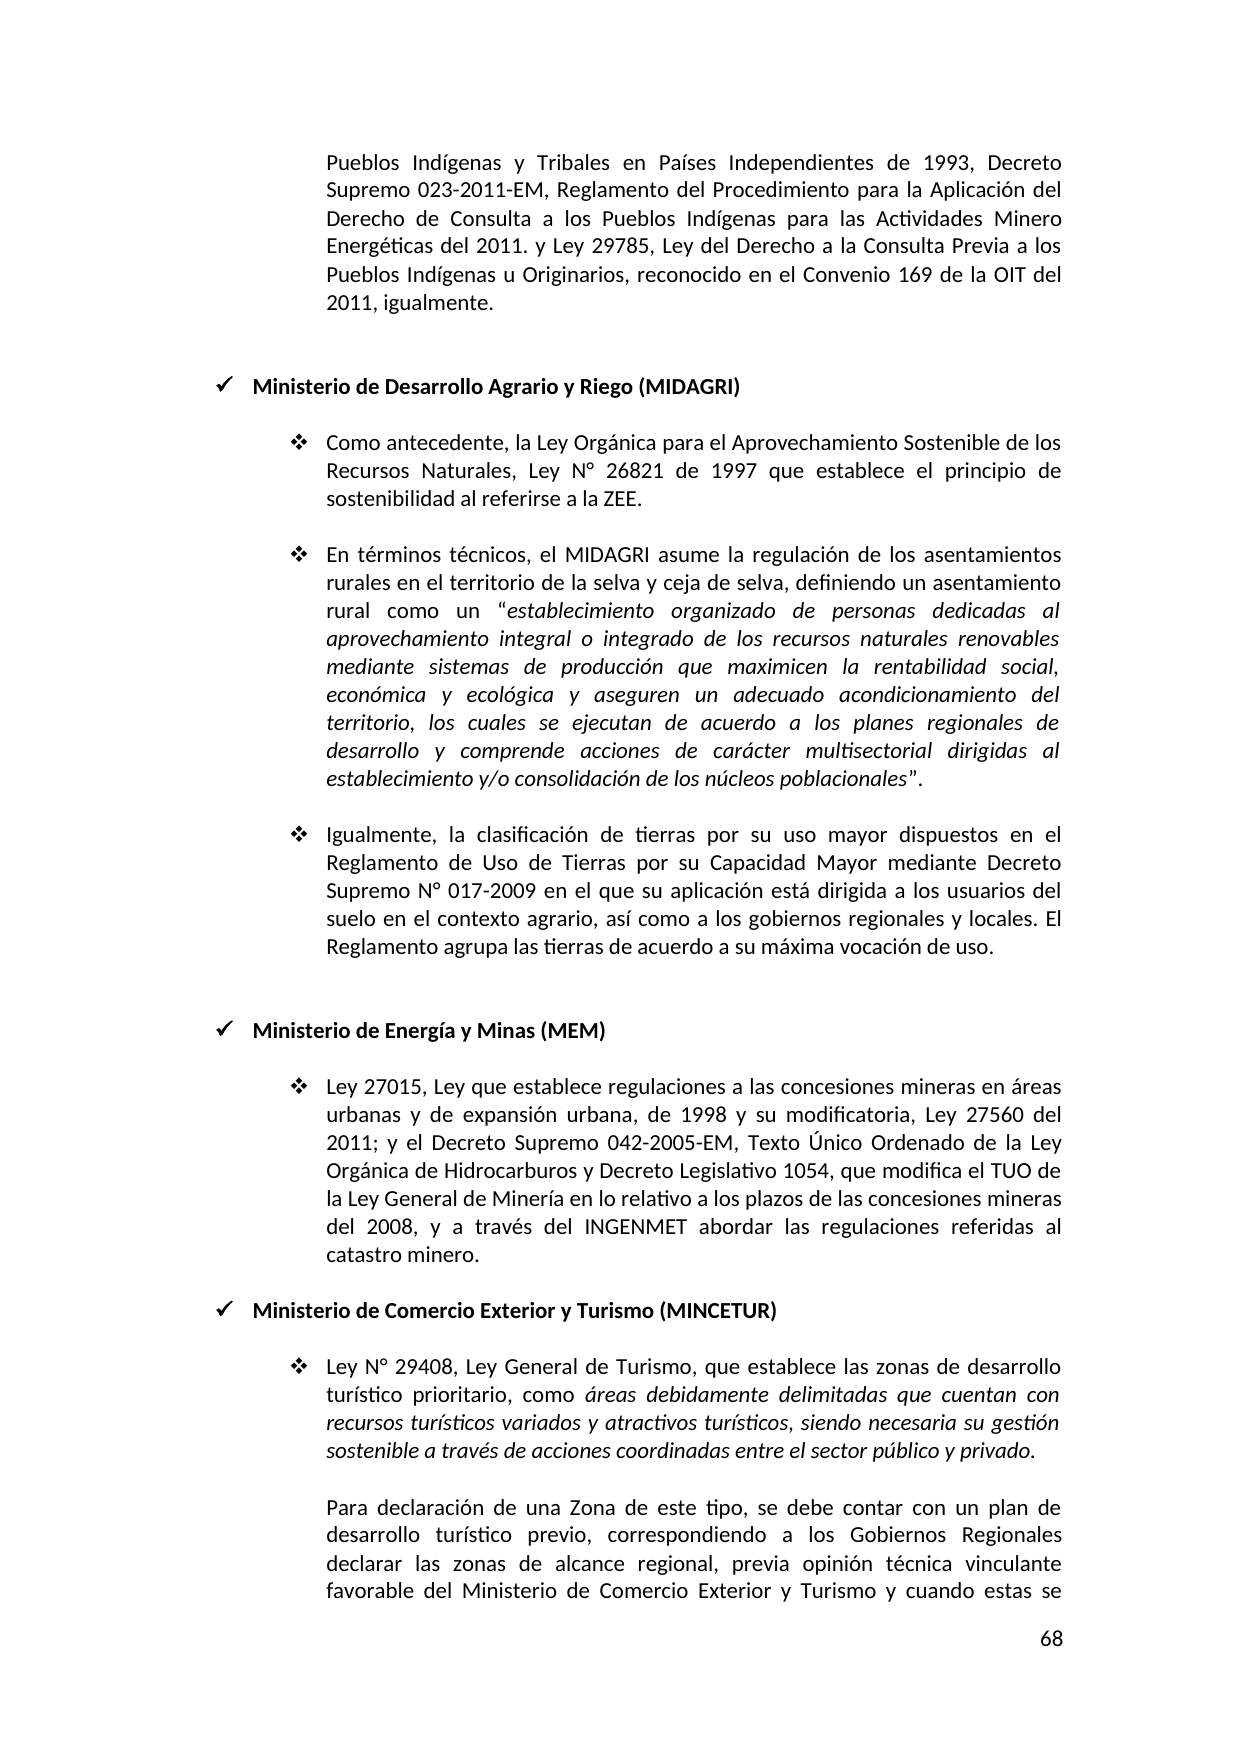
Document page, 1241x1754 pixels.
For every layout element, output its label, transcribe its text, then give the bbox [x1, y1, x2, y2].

list Igualmente, la clasificación de tierras por su uso mayor dispuestos en el Reglamento de Uso de Tierras por su Capacidad Mayor mediante Decreto Supremo N° 017-2009 en el que su aplicación está dirigida a los usuarios del suelo en el contexto agrario, así como a los gobiernos regionales y locales. El Reglamento agrupa las tierras de acuerdo a su máxima vocación de uso. [288, 820, 1063, 960]
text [326, 1493, 1063, 1605]
list En términos técnicos, el MIDAGRI asume la regulación de los asentamientos rurales en el territorio de la selva y ceja de selva, definiendo un asentamiento rural como un “establecimiento organizado de personas dedicadas al aprovechamiento integral o integrado de los recursos naturales renovables mediante sistemas de producción que maximicen la rentabilidad social, económica y ecológica y aseguren un adecuado acondicionamiento del territorio, los cuales se ejecutan de acuerdo a los planes regionales de desarrollo y comprende acciones de carácter multisectorial dirigidas al establecimiento y/o consolidación de los núcleos poblacionales”. [288, 540, 1063, 792]
list Como antecedente, la Ley Orgánica para el Aprovechamiento Sostenible de los Recursos Naturales, Ley N° 26821 de 1997 que establece el principio de sostenibilidad al referirse a la ZEE. [288, 428, 1063, 512]
list Ley N° 29408, Ley General de Turismo, que establece las zonas de desarrollo turístico prioritario, como áreas debidamente delimitadas que cuentan con recursos turísticos variados y atractivos turísticos, siendo necesaria su gestión sostenible a través de acciones coordinadas entre el sector público y privado. [288, 1352, 1063, 1464]
list Ministerio de Energía y Minas (MEM) [215, 1016, 1063, 1044]
list Ministerio de Desarrollo Agrario y Riego (MIDAGRI) [215, 372, 1063, 400]
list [288, 148, 1063, 316]
list Ley 27015, Ley que establece regulaciones a las concesiones mineras en áreas urbanas y de expansión urbana, de 1998 y su modificatoria, Ley 27560 del 2011; y el Decreto Supremo 042-2005-EM, Texto Único Ordenado de la Ley Orgánica de Hidrocarburos y Decreto Legislativo 1054, que modifica el TUO de la Ley General de Minería en lo relativo a los plazos de las concesiones mineras del 2008, y a través del INGENMET abordar las regulaciones referidas al catastro minero. [288, 1072, 1063, 1268]
list Ministerio de Comercio Exterior y Turismo (MINCETUR) [215, 1296, 1063, 1324]
